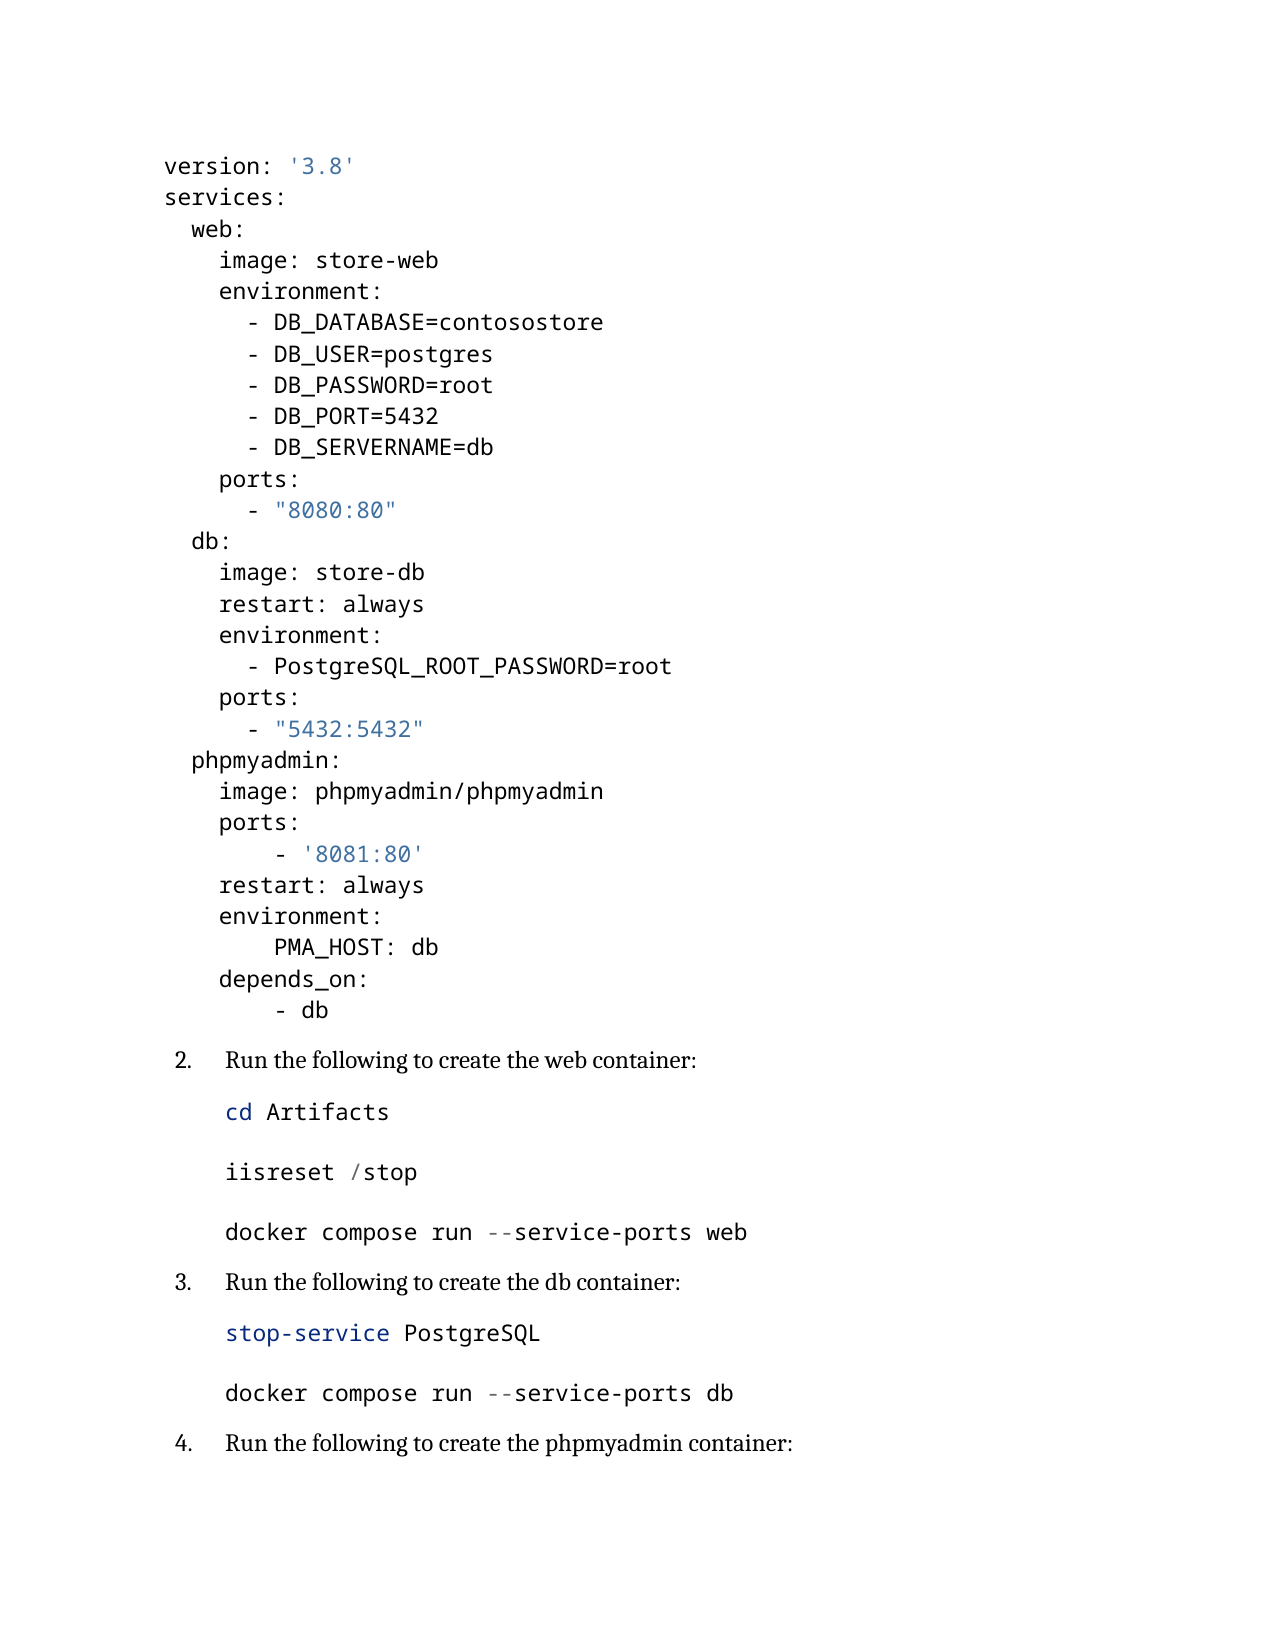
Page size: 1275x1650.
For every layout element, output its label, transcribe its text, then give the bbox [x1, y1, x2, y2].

list stop-service PostgreSQL docker compose run --service-ports db [175, 1317, 1125, 1408]
list Run the following to create the web container: [175, 1046, 1125, 1074]
list Run the following to create the phpmyadmin container: [175, 1429, 1125, 1458]
list cd Artifacts iisreset /stop docker compose run --service-ports web [175, 1095, 1125, 1247]
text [150, 150, 1125, 1025]
list Run the following to create the db container: [175, 1267, 1125, 1296]
